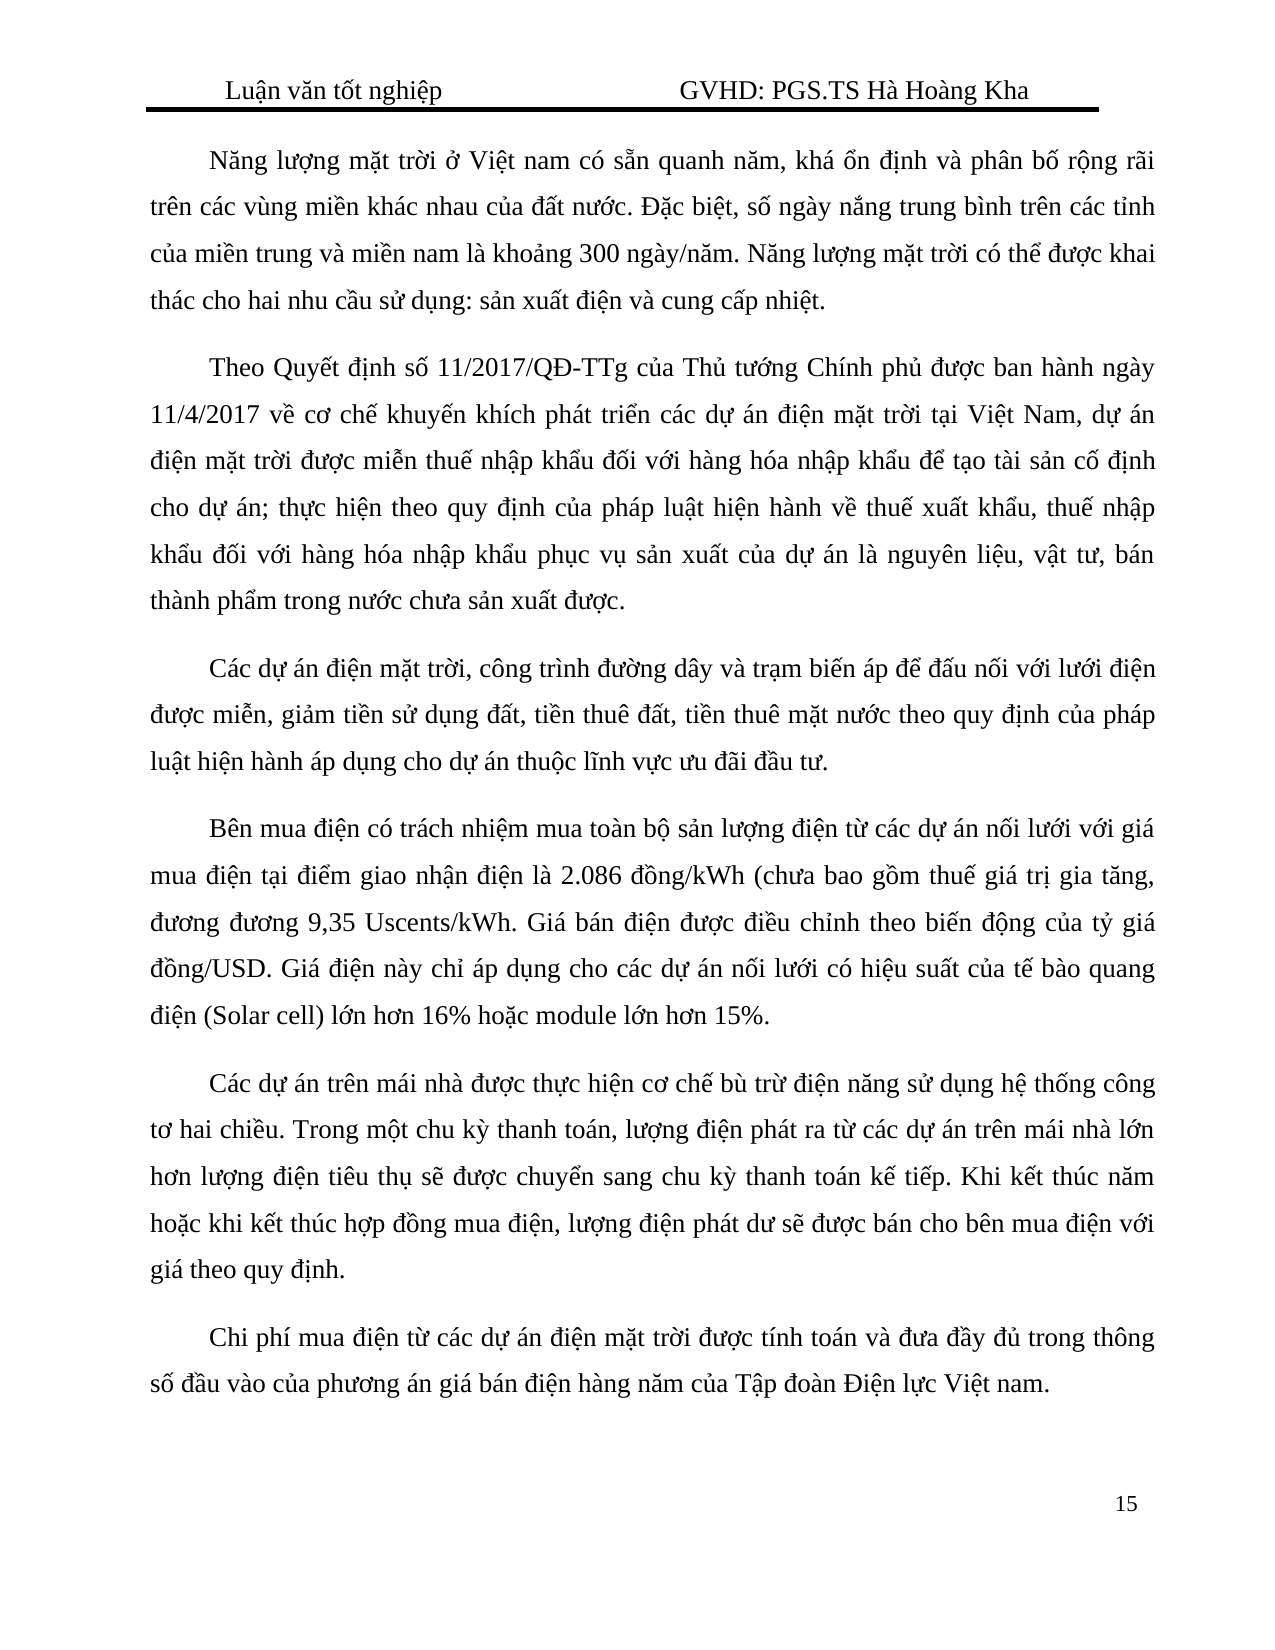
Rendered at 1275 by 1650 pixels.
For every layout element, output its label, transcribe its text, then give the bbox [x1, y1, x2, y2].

text Năng lượng mặt trời ở Việt nam có sẵn quanh năm, khá ổn định và phân bố rộng rãi trên các vùng miền khác nhau của đất nước. Đặc biệt, số ngày nắng trung bình trên các tỉnh của miền trung và miền nam là khoảng 300 ngày/năm. Năng lượng mặt trời có thể được khai thác cho hai nhu cầu sử dụng: sản xuất điện và cung cấp nhiệt. [150, 144, 1157, 315]
text Bên mua điện có trách nhiệm mua toàn bộ sản lượng điện từ các dự án nối lưới với giá mua điện tại điểm giao nhận điện là 2.086 đồng/kWh (chưa bao gồm thuế giá trị gia tăng, đương đương 9,35 Uscents/kWh. Giá bán điện được điều chỉnh theo biến động của tỷ giá đồng/USD. Giá điện này chỉ áp dụng cho các dự án nối lưới có hiệu suất của tế bào quang điện (Solar cell) lớn hơn 16% hoặc module lớn hơn 15%. [150, 813, 1157, 1030]
text Các dự án điện mặt trời, công trình đường dây và trạm biến áp để đấu nối với lưới điện được miễn, giảm tiền sử dụng đất, tiền thuê đất, tiền thuê mặt nước theo quy định của pháp luật hiện hành áp dụng cho dự án thuộc lĩnh vực ưu đãi đầu tư. [150, 652, 1157, 776]
text Theo Quyết định số 11/2017/QĐ-TTg của Thủ tướng Chính phủ được ban hành ngày 11/4/2017 về cơ chế khuyến khích phát triển các dự án điện mặt trời tại Việt Nam, dự án điện mặt trời được miễn thuế nhập khẩu đối với hàng hóa nhập khẩu để tạo tài sản cố định cho dự án; thực hiện theo quy định của pháp luật hiện hành về thuế xuất khẩu, thuế nhập khẩu đối với hàng hóa nhập khẩu phục vụ sản xuất của dự án là nguyên liệu, vật tư, bán thành phẩm trong nước chưa sản xuất được. [150, 351, 1157, 616]
text Các dự án trên mái nhà được thực hiện cơ chế bù trừ điện năng sử dụng hệ thống công tơ hai chiều. Trong một chu kỳ thanh toán, lượng điện phát ra từ các dự án trên mái nhà lớn hơn lượng điện tiêu thụ sẽ được chuyển sang chu kỳ thanh toán kế tiếp. Khi kết thúc năm hoặc khi kết thúc hợp đồng mua điện, lượng điện phát dư sẽ được bán cho bên mua điện với giá theo quy định. [150, 1067, 1157, 1284]
text Chi phí mua điện từ các dự án điện mặt trời được tính toán và đưa đầy đủ trong thông số đầu vào của phương án giá bán điện hàng năm của Tập đoàn Điện lực Việt nam. [150, 1321, 1157, 1398]
